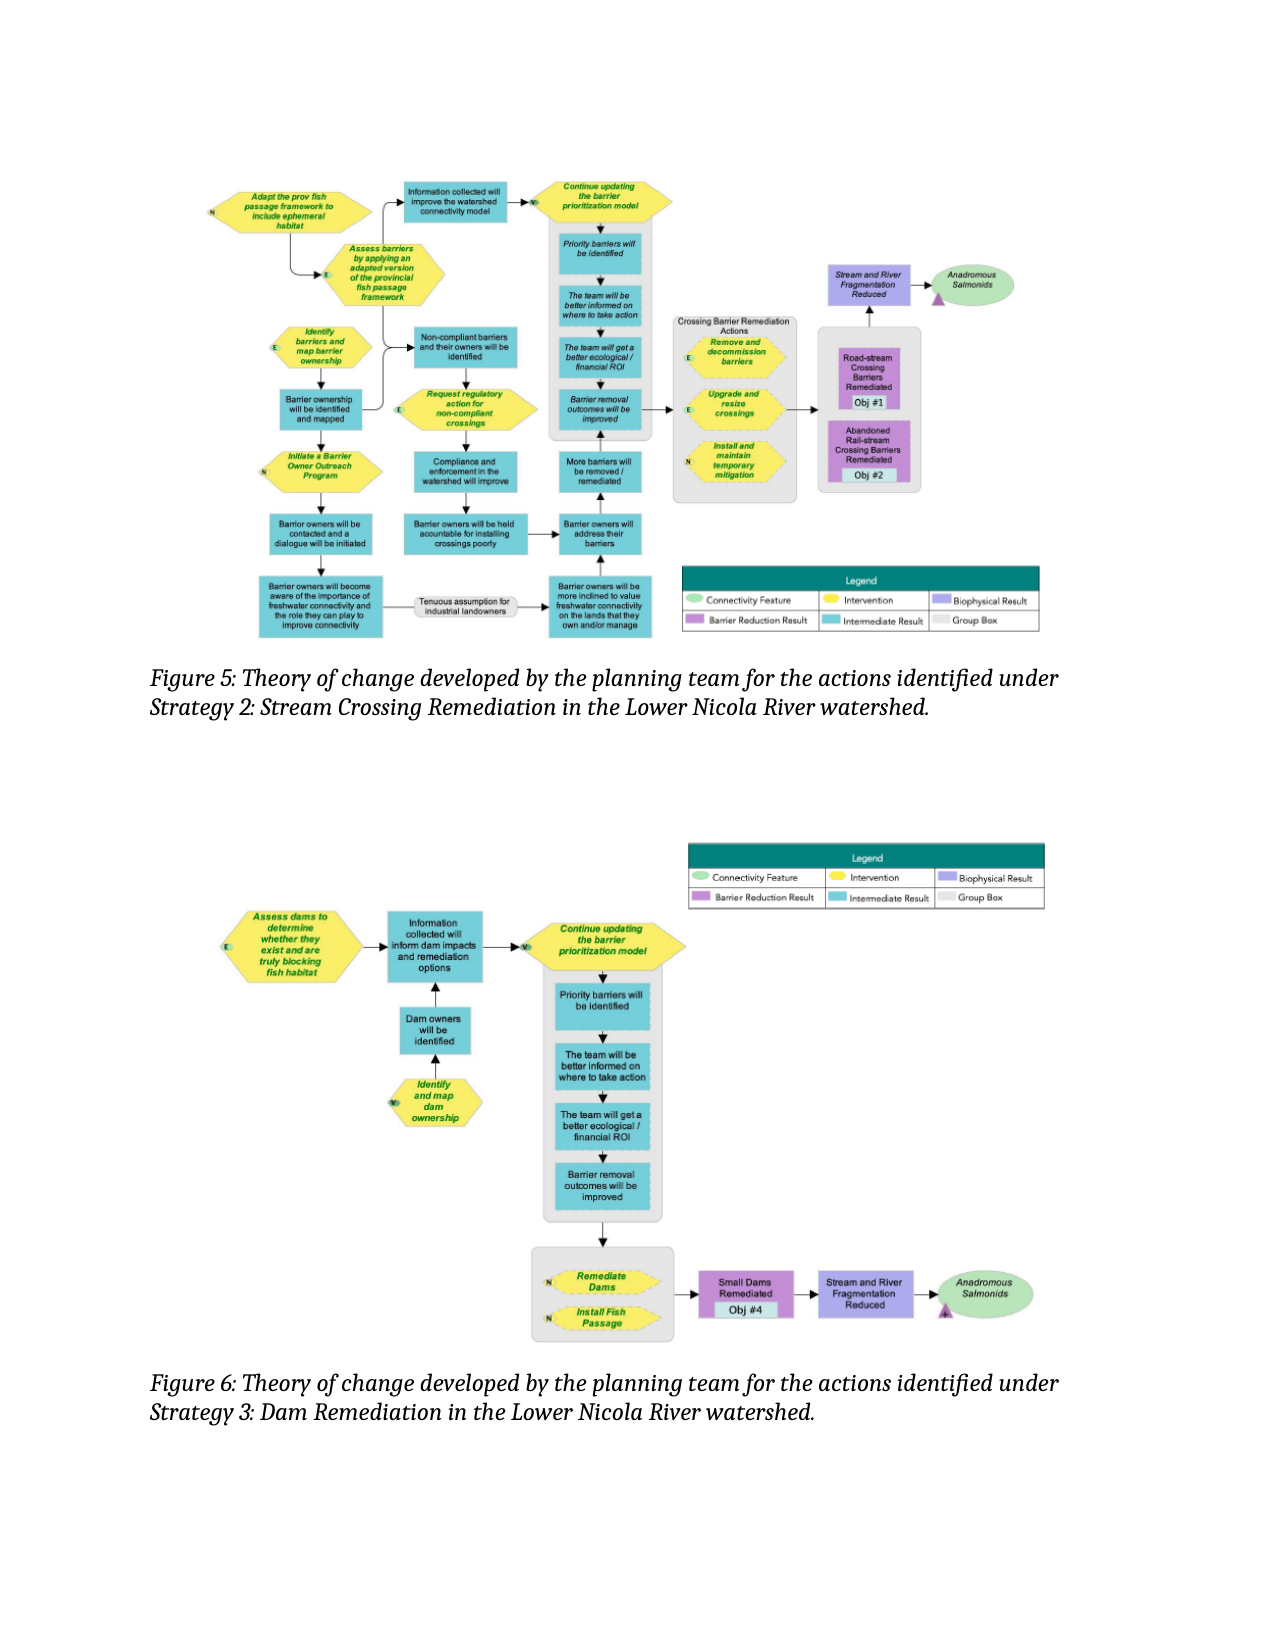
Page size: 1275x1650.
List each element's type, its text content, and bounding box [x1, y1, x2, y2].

picture [188, 800, 1064, 1348]
picture [188, 150, 1064, 644]
table_header Figure 6: Theory of change developed by the planning team for the actions identified under Strategy 3: Dam Remediation in the Lower Nicola River watershed. [139, 801, 1114, 1439]
table_header Figure 5: Theory of change developed by the planning team for the actions identified under Strategy 2: Stream Crossing Remediation in the Lower Nicola River watershed. [139, 150, 1114, 734]
